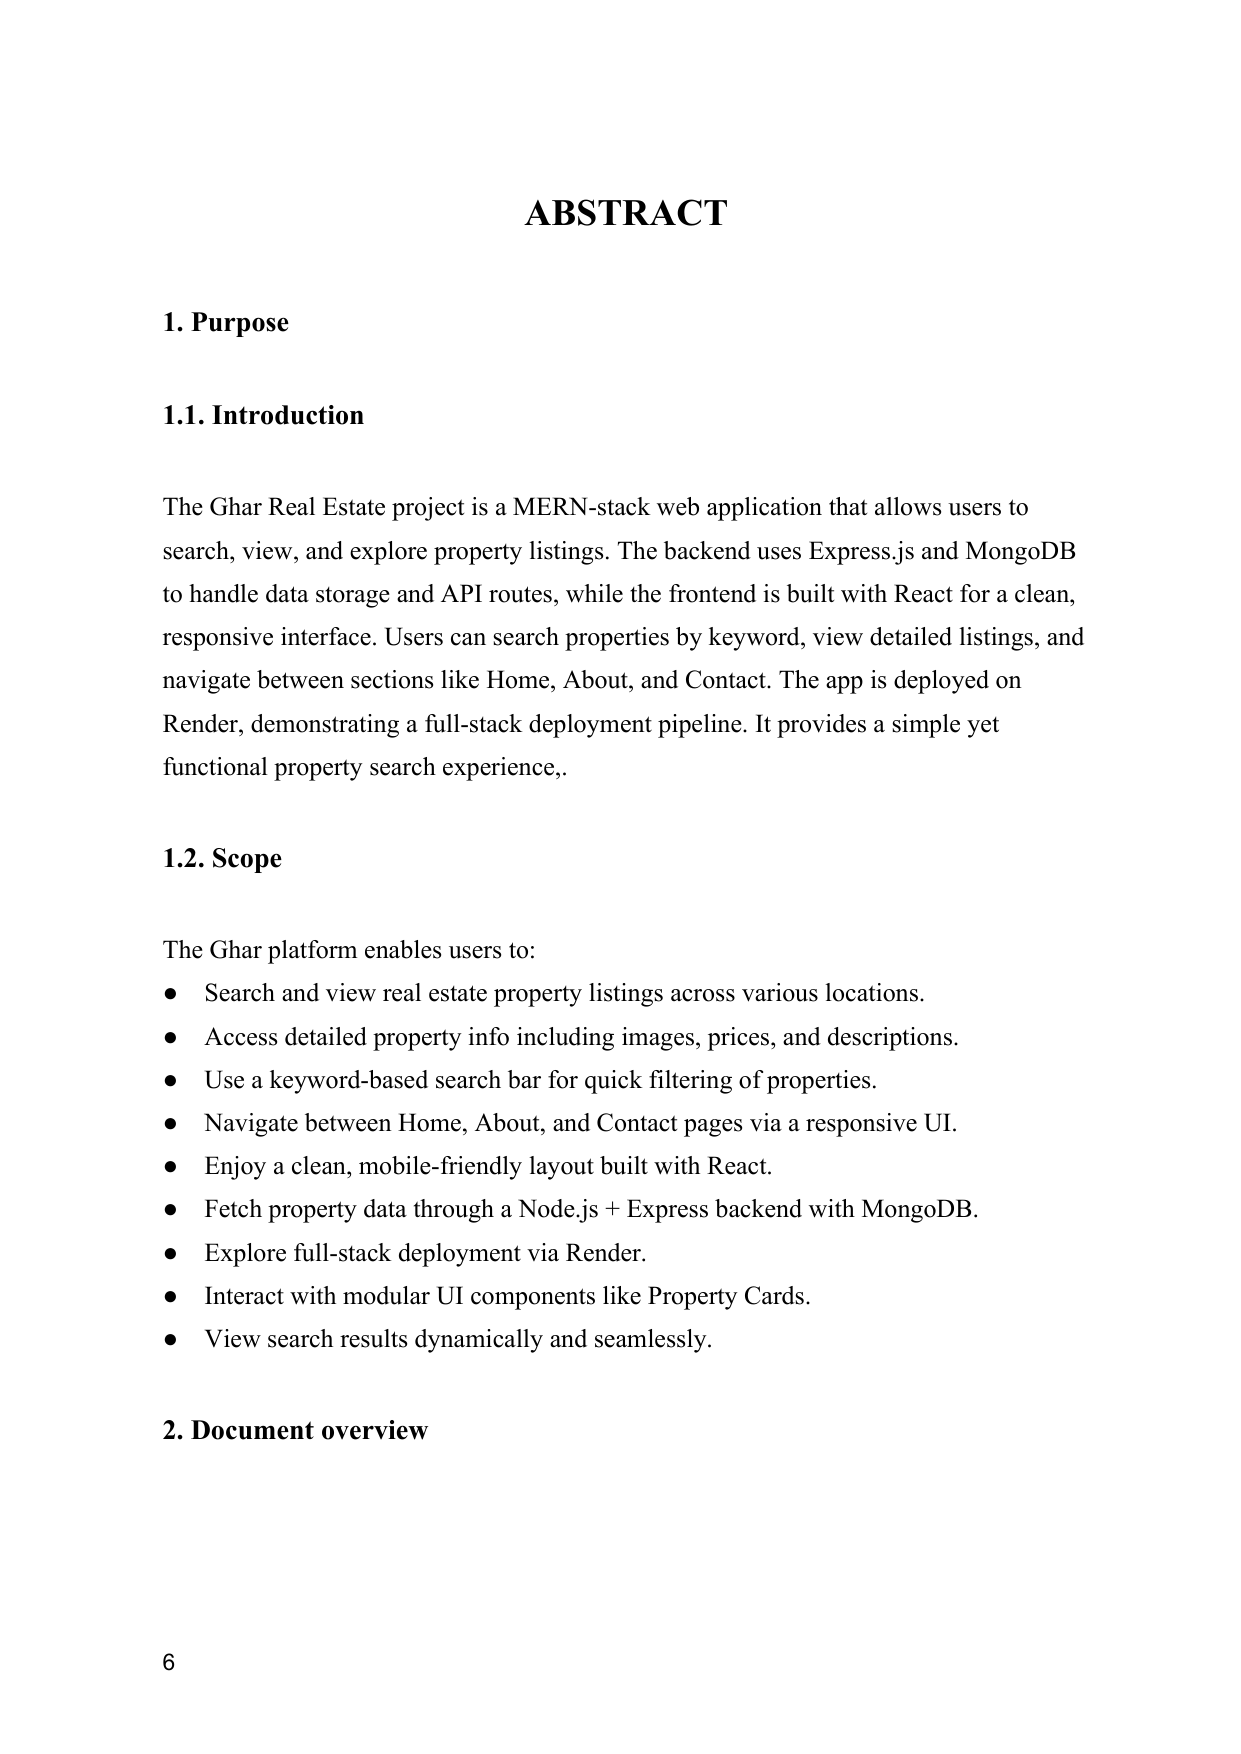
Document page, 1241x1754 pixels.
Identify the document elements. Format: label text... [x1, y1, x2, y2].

text 1.1. Introduction [162, 399, 1090, 430]
text 1.2. Scope [162, 842, 1090, 873]
text The Ghar Real Estate project is a MERN-stack web application that allows users to search, view, and explore property listings. The backend uses Express.js and MongoDB to handle data storage and API routes, while the frontend is built with React for a clean, responsive interface. Users can search properties by keyword, view detailed listings, and navigate between sections like Home, About, and Contact. The app is deployed on Render, demonstrating a full-stack deployment pipeline. It provides a simple yet functional property search experience,. [162, 493, 1090, 781]
subtitle ABSTRACT [162, 192, 1090, 233]
text 1. Purpose [162, 306, 1090, 337]
text The Ghar platform enables users to: ● Search and view real estate property listings across various locations. ● Access detailed property info including images, prices, and descriptions. ● Use a keyword-based search bar for quick filtering of properties. ● Navigate between Home, About, and Contact pages via a responsive UI. ● Enjoy a clean, mobile-friendly layout built with React. ● Fetch property data through a Node.js + Express backend with MongoDB. ● Explore full-stack deployment via Render. ● Interact with modular UI components like Property Cards. ● View search results dynamically and seamlessly. [162, 935, 1090, 1353]
text 2. Document overview [162, 1414, 1090, 1445]
